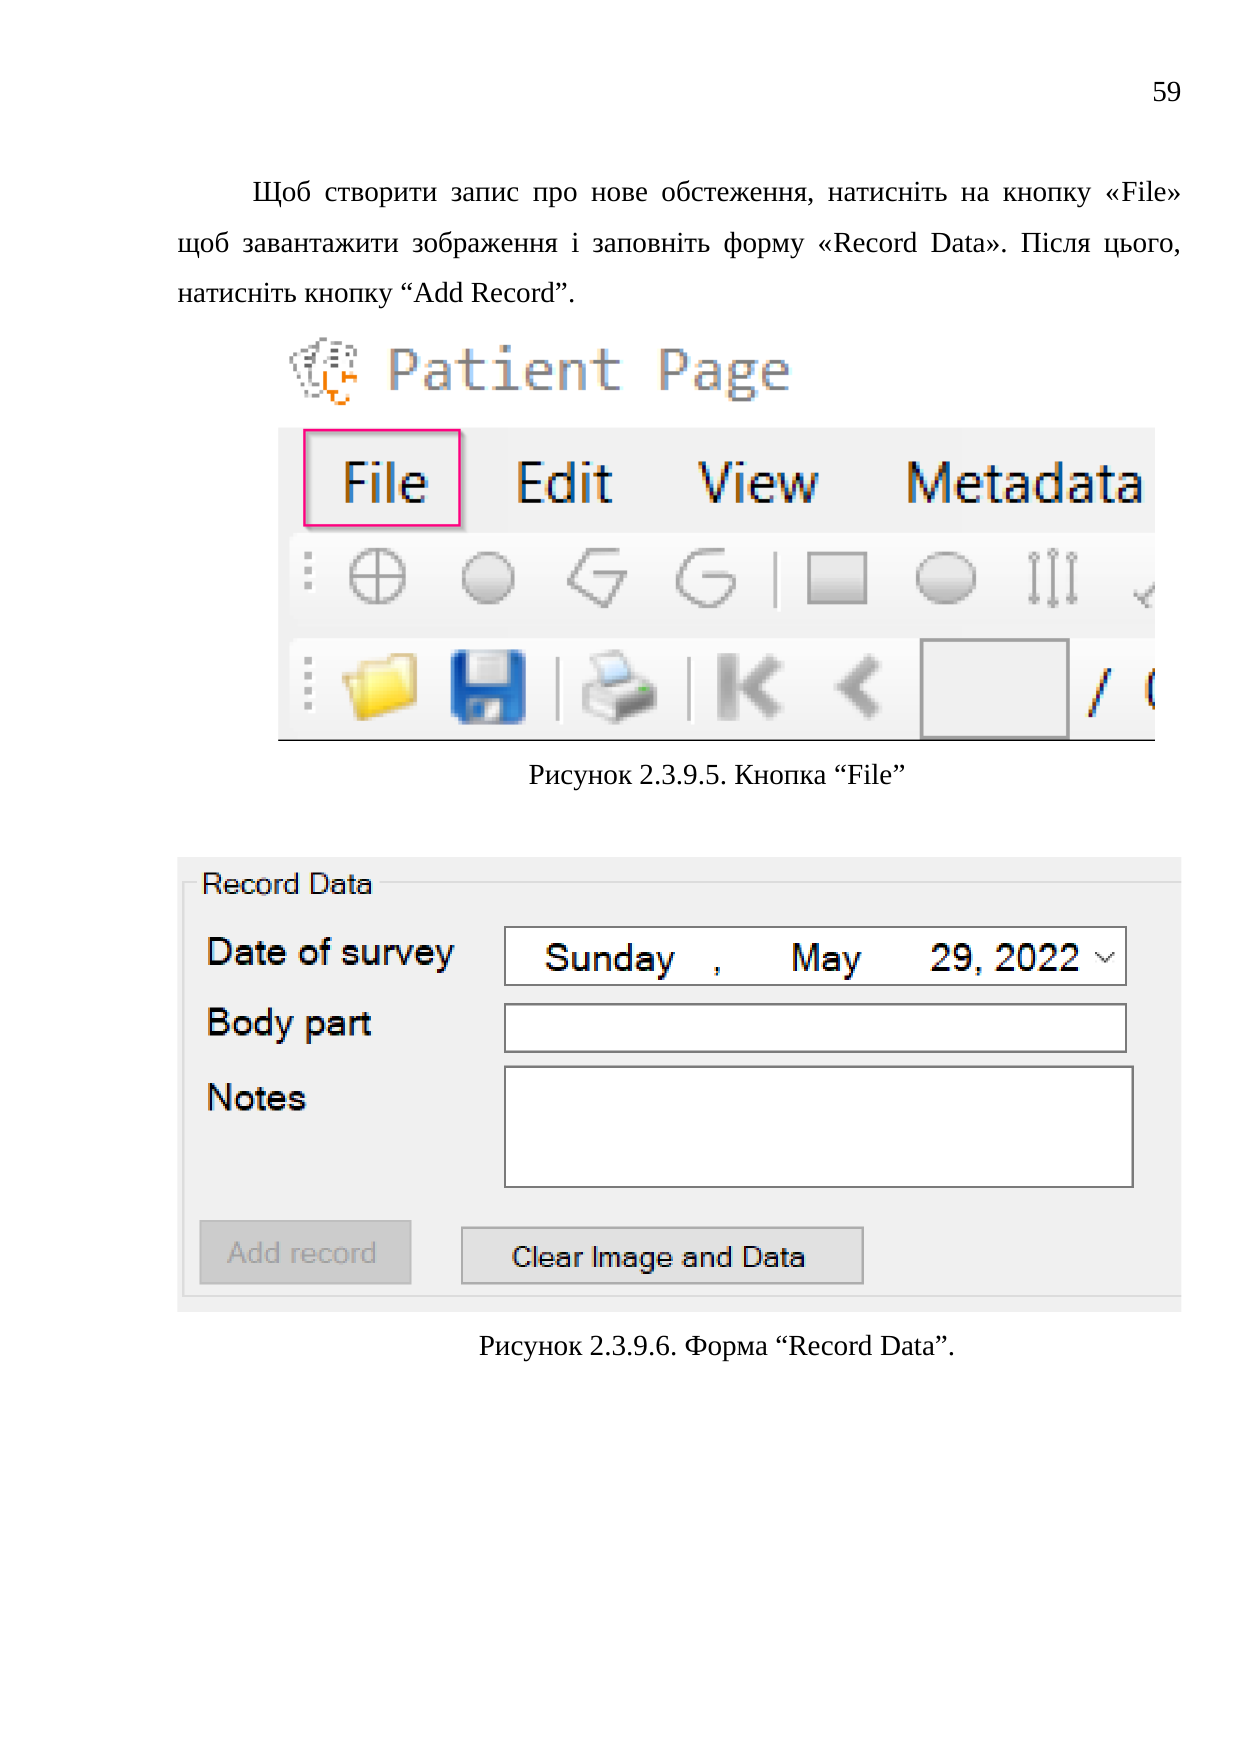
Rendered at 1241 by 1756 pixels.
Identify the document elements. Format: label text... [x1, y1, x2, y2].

text Рисунок 2.3.9.6. Форма “Record Data”. [177, 1328, 1181, 1362]
picture [177, 857, 1182, 1312]
picture [252, 325, 1155, 741]
text Рисунок 2.3.9.5. Кнопка “File” [177, 757, 1181, 791]
text Щоб створити запис про нове обстеження, натисніть на кнопку «File» щоб завантажити зображення і заповніть форму «Record Data». Після цього, натисніть кнопку “Add Record”. [177, 174, 1181, 308]
